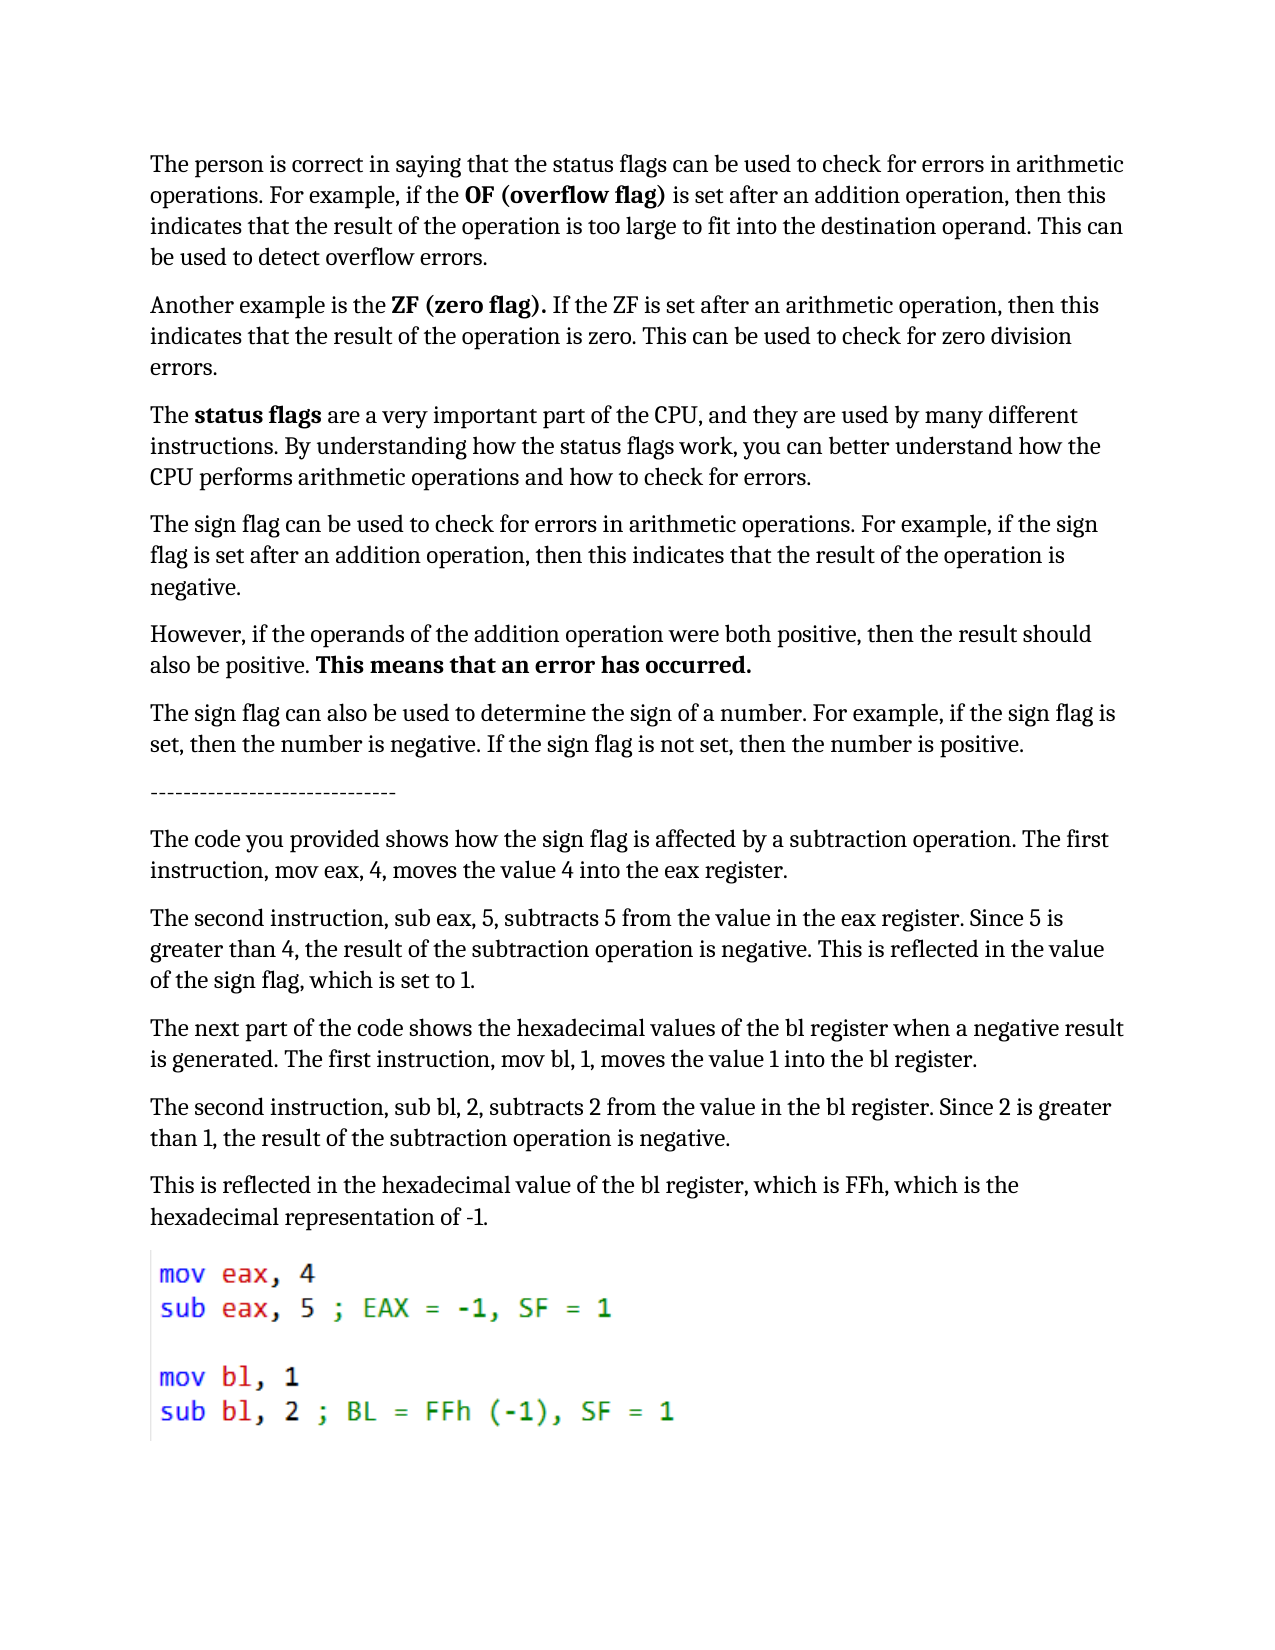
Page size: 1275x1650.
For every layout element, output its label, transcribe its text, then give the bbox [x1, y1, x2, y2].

text The sign flag can be used to check for errors in arithmetic operations. For example, if the sign flag is set after an addition operation, then this indicates that the result of the operation is negative. [150, 510, 1125, 601]
text The status flags are a very important part of the CPU, and they are used by many different instructions. By understanding how the status flags work, you can better understand how the CPU performs arithmetic operations and how to check for errors. [150, 401, 1125, 491]
text The person is correct in saying that the status flags can be used to check for errors in arithmetic operations. For example, if the OF (overflow flag) is set after an addition operation, then this indicates that the result of the operation is too large to fit into the destination operand. This can be used to detect overflow errors. [150, 150, 1125, 272]
picture [150, 1250, 711, 1441]
text The code you provided shows how the sign flag is affected by a subtraction operation. The first instruction, mov eax, 4, moves the value 4 into the eax register. [150, 825, 1125, 885]
text This is reflected in the hexadecimal value of the bl register, which is FFh, which is the hexadecimal representation of -1. [150, 1171, 1125, 1231]
text The second instruction, sub eax, 5, subtracts 5 from the value in the eax register. Since 5 is greater than 4, the result of the subtraction operation is negative. This is reflected in the value of the sign flag, which is set to 1. [150, 904, 1125, 995]
text However, if the operands of the addition operation were both positive, then the result should also be positive. This means that an error has occurred. [150, 620, 1125, 680]
text The sign flag can also be used to determine the sign of a number. For example, if the sign flag is set, then the number is negative. If the sign flag is not set, then the number is positive. [150, 699, 1125, 759]
text Another example is the ZF (zero flag). If the ZF is set after an arithmetic operation, then this indicates that the result of the operation is zero. This can be used to check for zero division errors. [150, 291, 1125, 382]
text ------------------------------ [150, 778, 1125, 806]
text The next part of the code shows the hexadecimal values of the bl register when a negative result is generated. The first instruction, mov bl, 1, moves the value 1 into the bl register. [150, 1014, 1125, 1074]
text The second instruction, sub bl, 2, subtracts 2 from the value in the bl register. Since 2 is greater than 1, the result of the subtraction operation is negative. [150, 1093, 1125, 1152]
